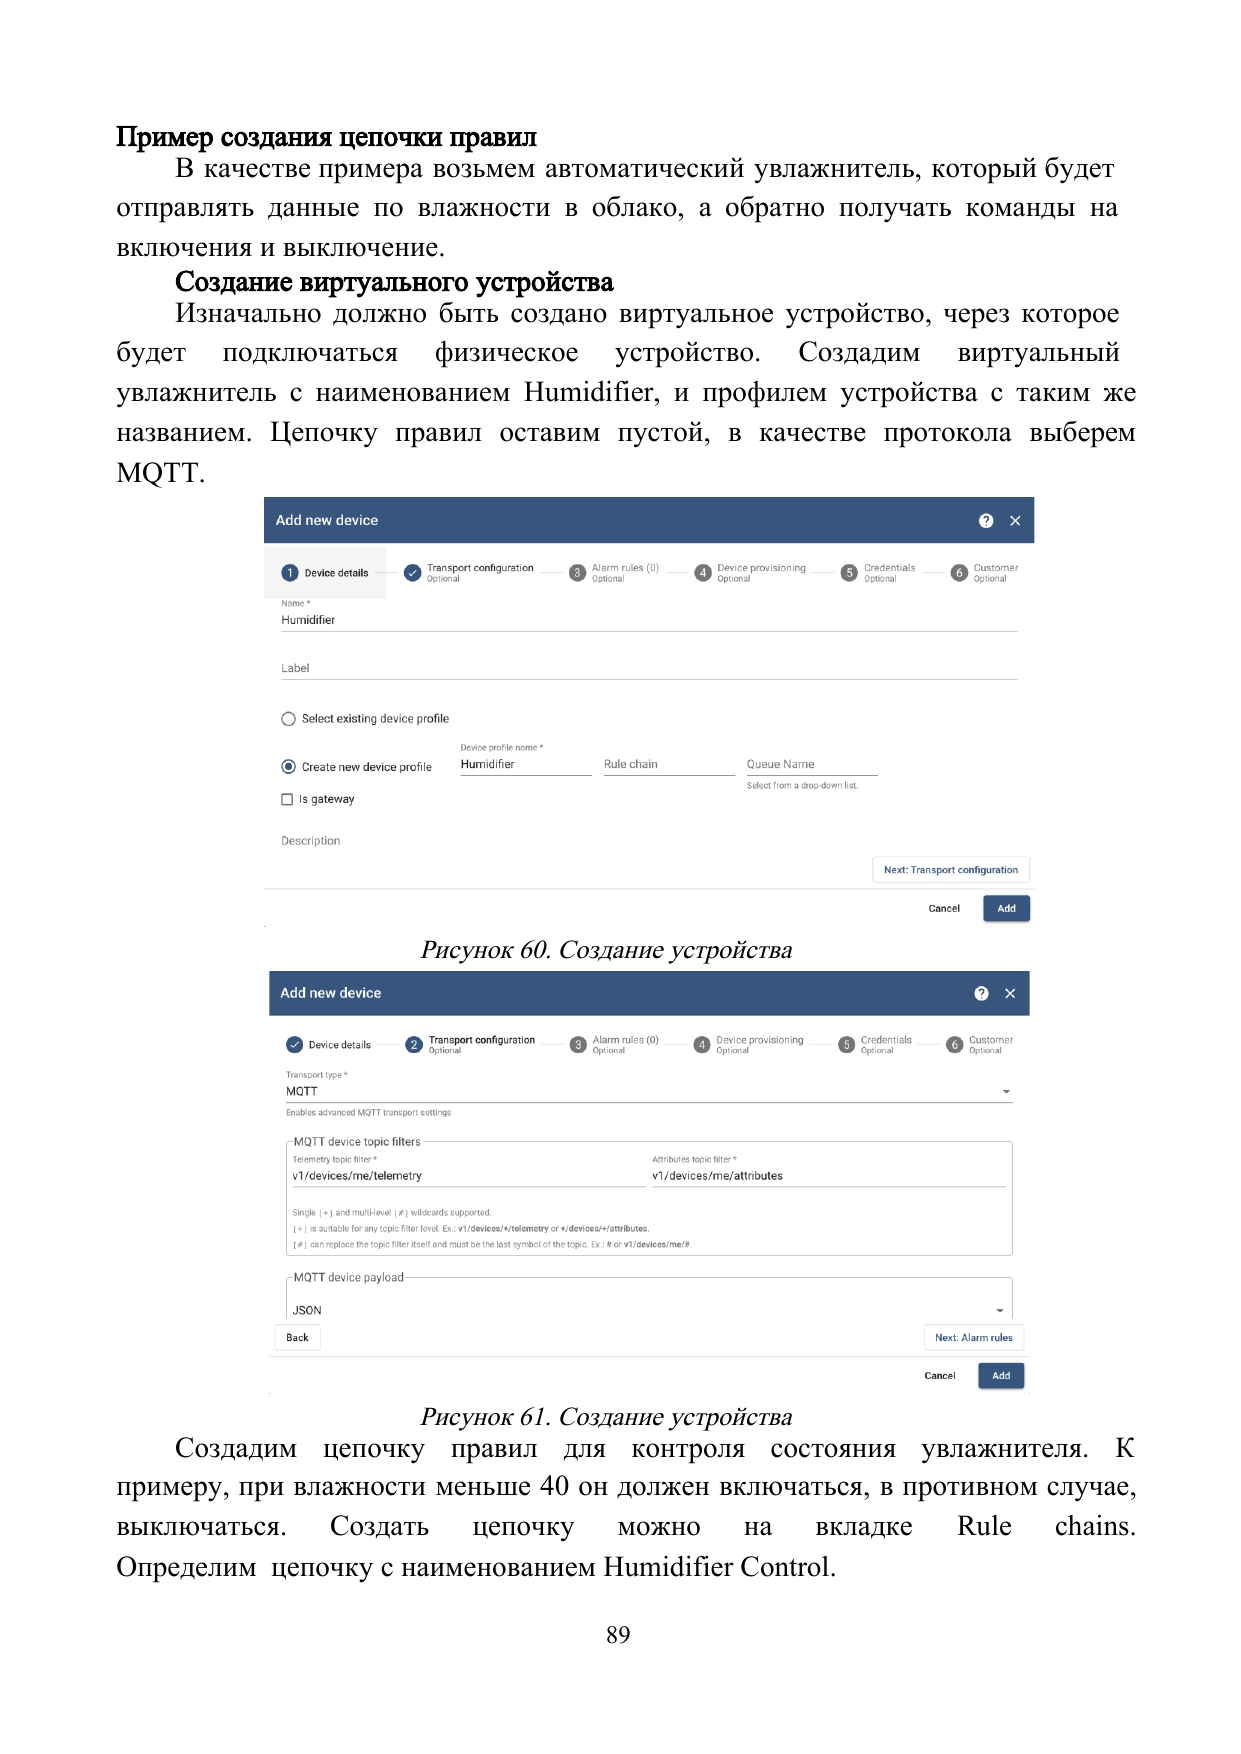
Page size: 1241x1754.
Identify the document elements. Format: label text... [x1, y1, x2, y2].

picture [269, 971, 1030, 1394]
text 89 [606, 1621, 1188, 1649]
text Создание виртуального устройства [175, 265, 1188, 297]
text Рисунок 60. Создание устройства [419, 934, 1188, 964]
text отправлять данные по влажности в облако, а обратно получать команды на включения и выключение. [116, 184, 1137, 265]
text Изначально должно быть создано виртуальное устройство, через которое [175, 297, 1188, 329]
text примеру, при влажности меньше 40 он должен включаться, в противном случае, выключаться. Создать цепочку можно на вкладке Rule chains. Определим цепочку с наименованием Humidifier Control. [116, 1463, 1137, 1584]
text Рисунок 61. Создание устройства [419, 1401, 1188, 1431]
picture [264, 497, 1035, 927]
text Создадим цепочку правил для контроля состояния увлажнителя. К [175, 1431, 1188, 1463]
text Пример создания цепочки правил [116, 120, 1188, 152]
text будет подключаться физическое устройство. Создадим виртуальный увлажнитель с наименованием Humidifier, и профилем устройства с таким же названием. Цепочку правил оставим пустой, в качестве протокола выберем MQTT. [116, 329, 1137, 490]
text В качестве примера возьмем автоматический увлажнитель, который будет [175, 152, 1188, 184]
